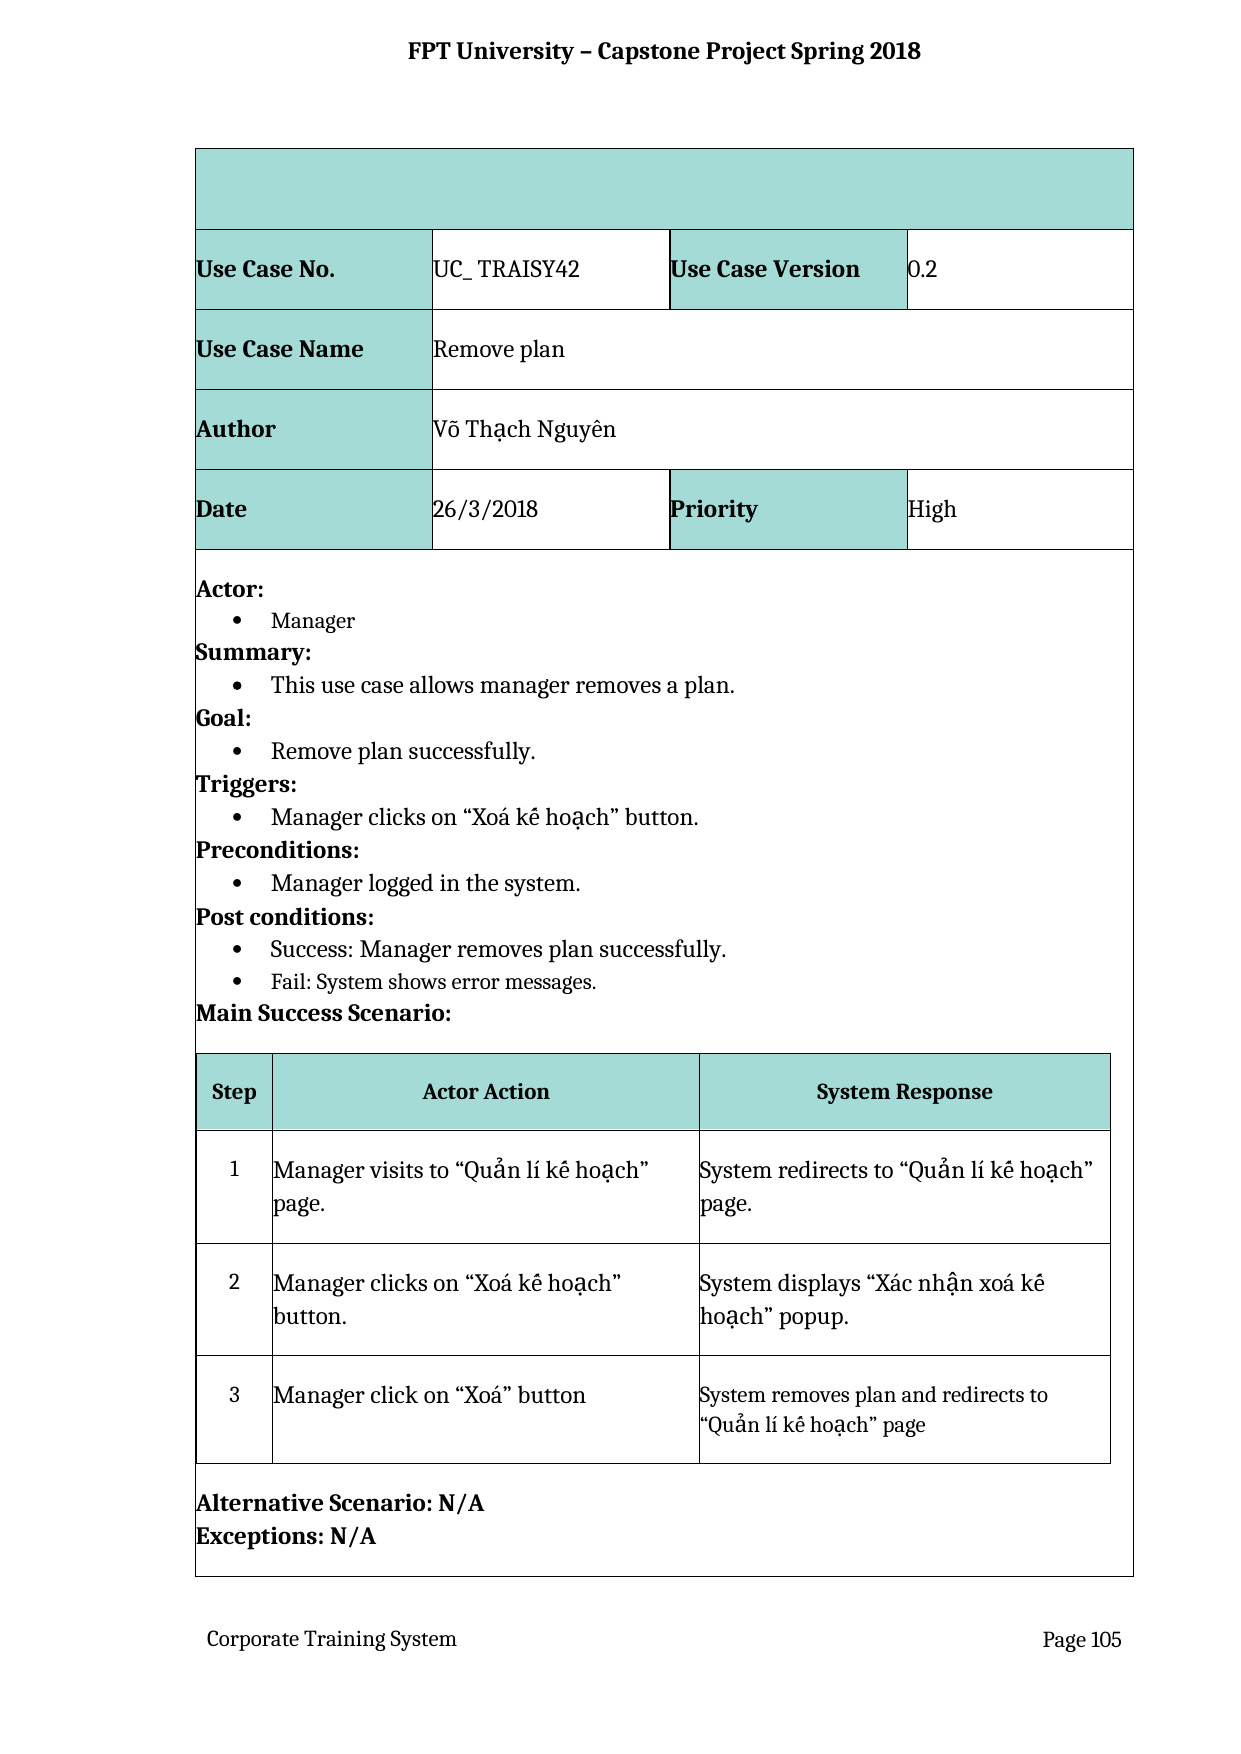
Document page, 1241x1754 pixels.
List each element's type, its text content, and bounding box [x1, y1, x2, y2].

table_cell 26/3/2018 [433, 470, 669, 549]
table_cell Use Case No. [196, 230, 432, 309]
table_cell 0.2 [908, 230, 1133, 309]
table_cell Võ Thạch Nguyên [433, 390, 1133, 469]
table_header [196, 149, 1133, 229]
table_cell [196, 550, 1133, 1576]
table_cell Use Case Name [196, 310, 432, 389]
table_cell Priority [671, 470, 907, 549]
table_cell Date [196, 470, 432, 549]
table_cell High [908, 470, 1133, 549]
table_cell UC_ TRAISY42 [433, 230, 669, 309]
table_cell Remove plan [433, 310, 1133, 389]
table_cell Use Case Version [671, 230, 907, 309]
table_cell Author [196, 390, 432, 469]
